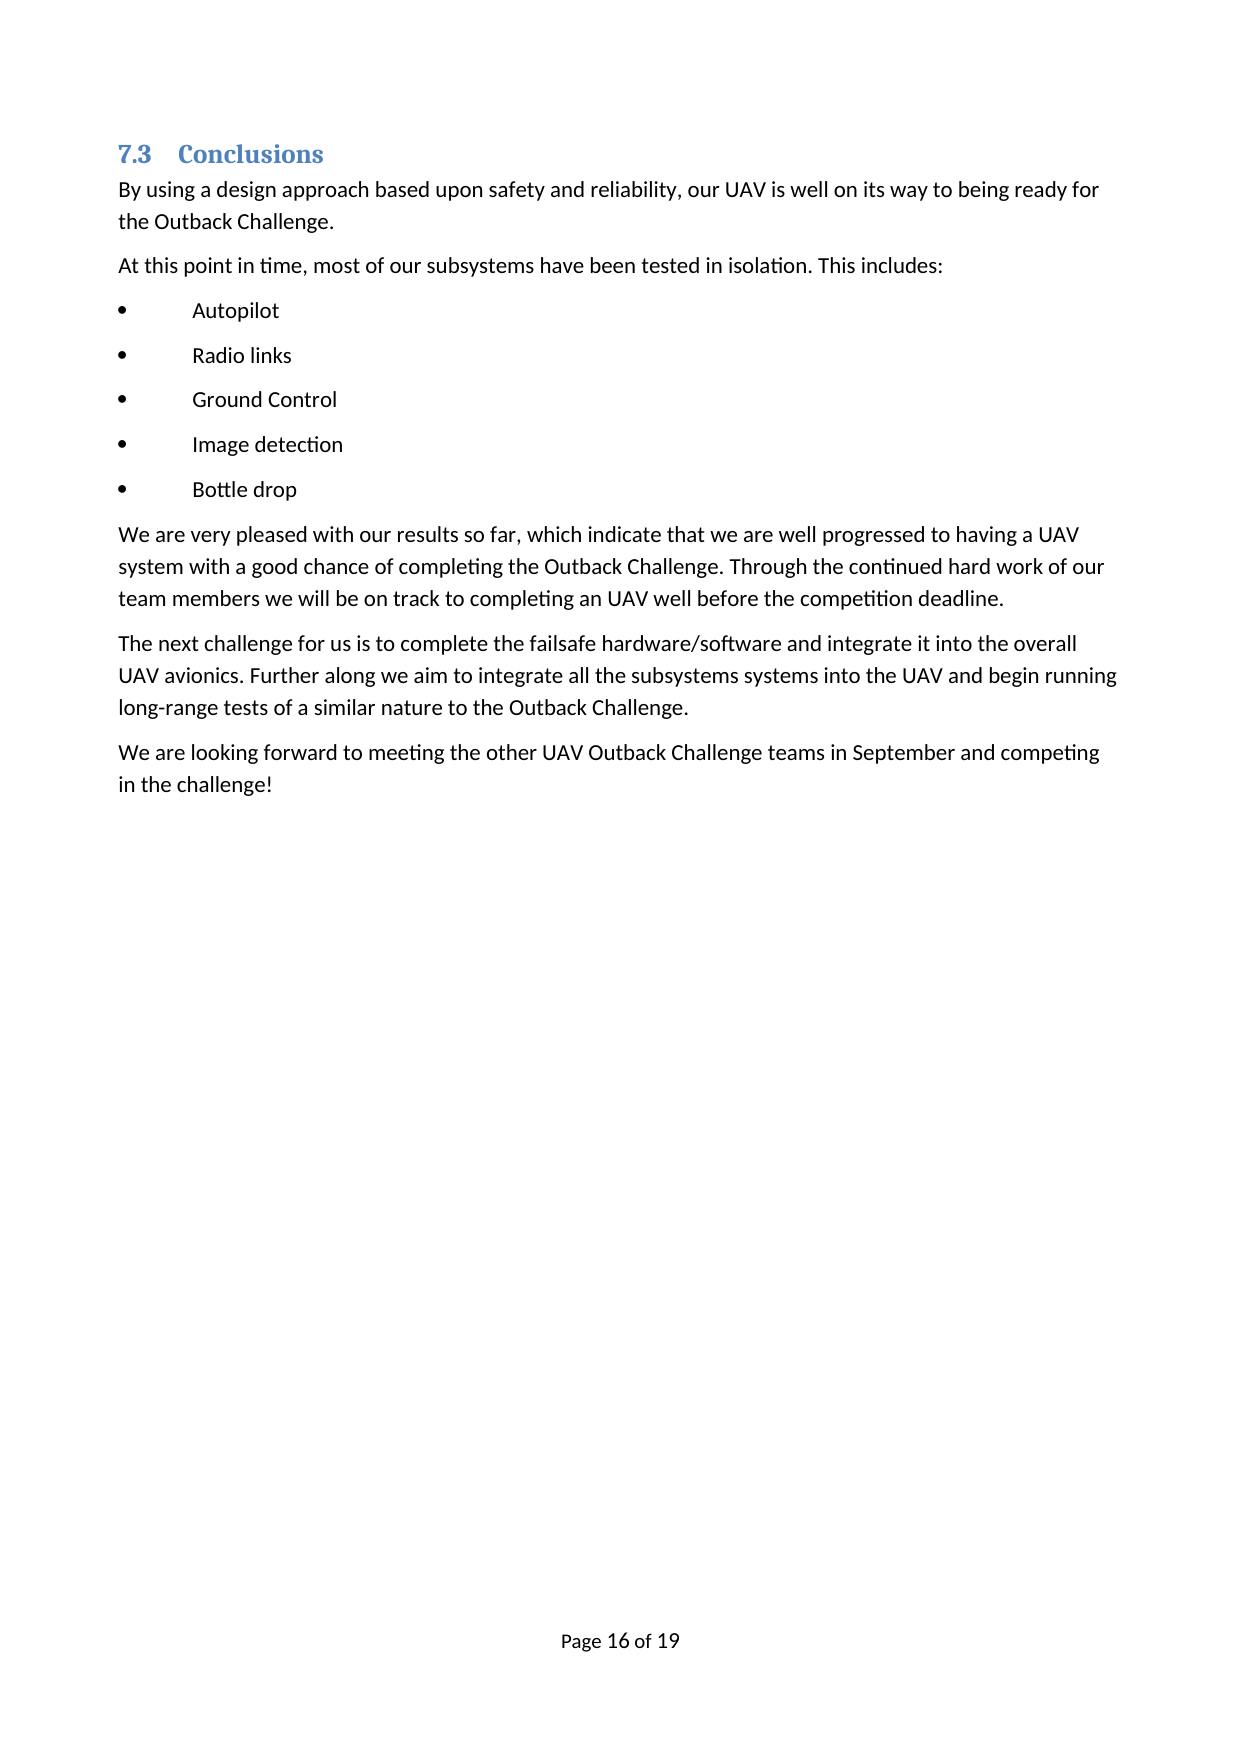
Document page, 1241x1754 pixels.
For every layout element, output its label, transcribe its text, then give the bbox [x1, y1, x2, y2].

text At this point in time, most of our subsystems have been tested in isolation. This includes: [118, 252, 1122, 279]
list Image detection [118, 430, 1122, 458]
text We are very pleased with our results so far, which indicate that we are well progressed to having a UAV system with a good chance of completing the Outback Challenge. Through the continued hard work of our team members we will be on track to completing an UAV well before the competition deadline. [118, 520, 1122, 612]
subtitle Conclusions [118, 139, 1122, 170]
list Radio links [118, 341, 1122, 369]
list Ground Control [118, 386, 1122, 414]
text By using a design approach based upon safety and reliability, our UAV is well on its way to being ready for the Outback Challenge. [118, 175, 1122, 235]
list Autopilot [118, 296, 1122, 324]
text We are looking forward to meeting the other UAV Outback Challenge teams in September and competing in the challenge! [118, 738, 1122, 798]
list Bottle drop [118, 475, 1122, 503]
text The next challenge for us is to complete the failsafe hardware/software and integrate it into the overall UAV avionics. Further along we aim to integrate all the subsystems systems into the UAV and begin running long-range tests of a similar nature to the Outback Challenge. [118, 629, 1122, 721]
